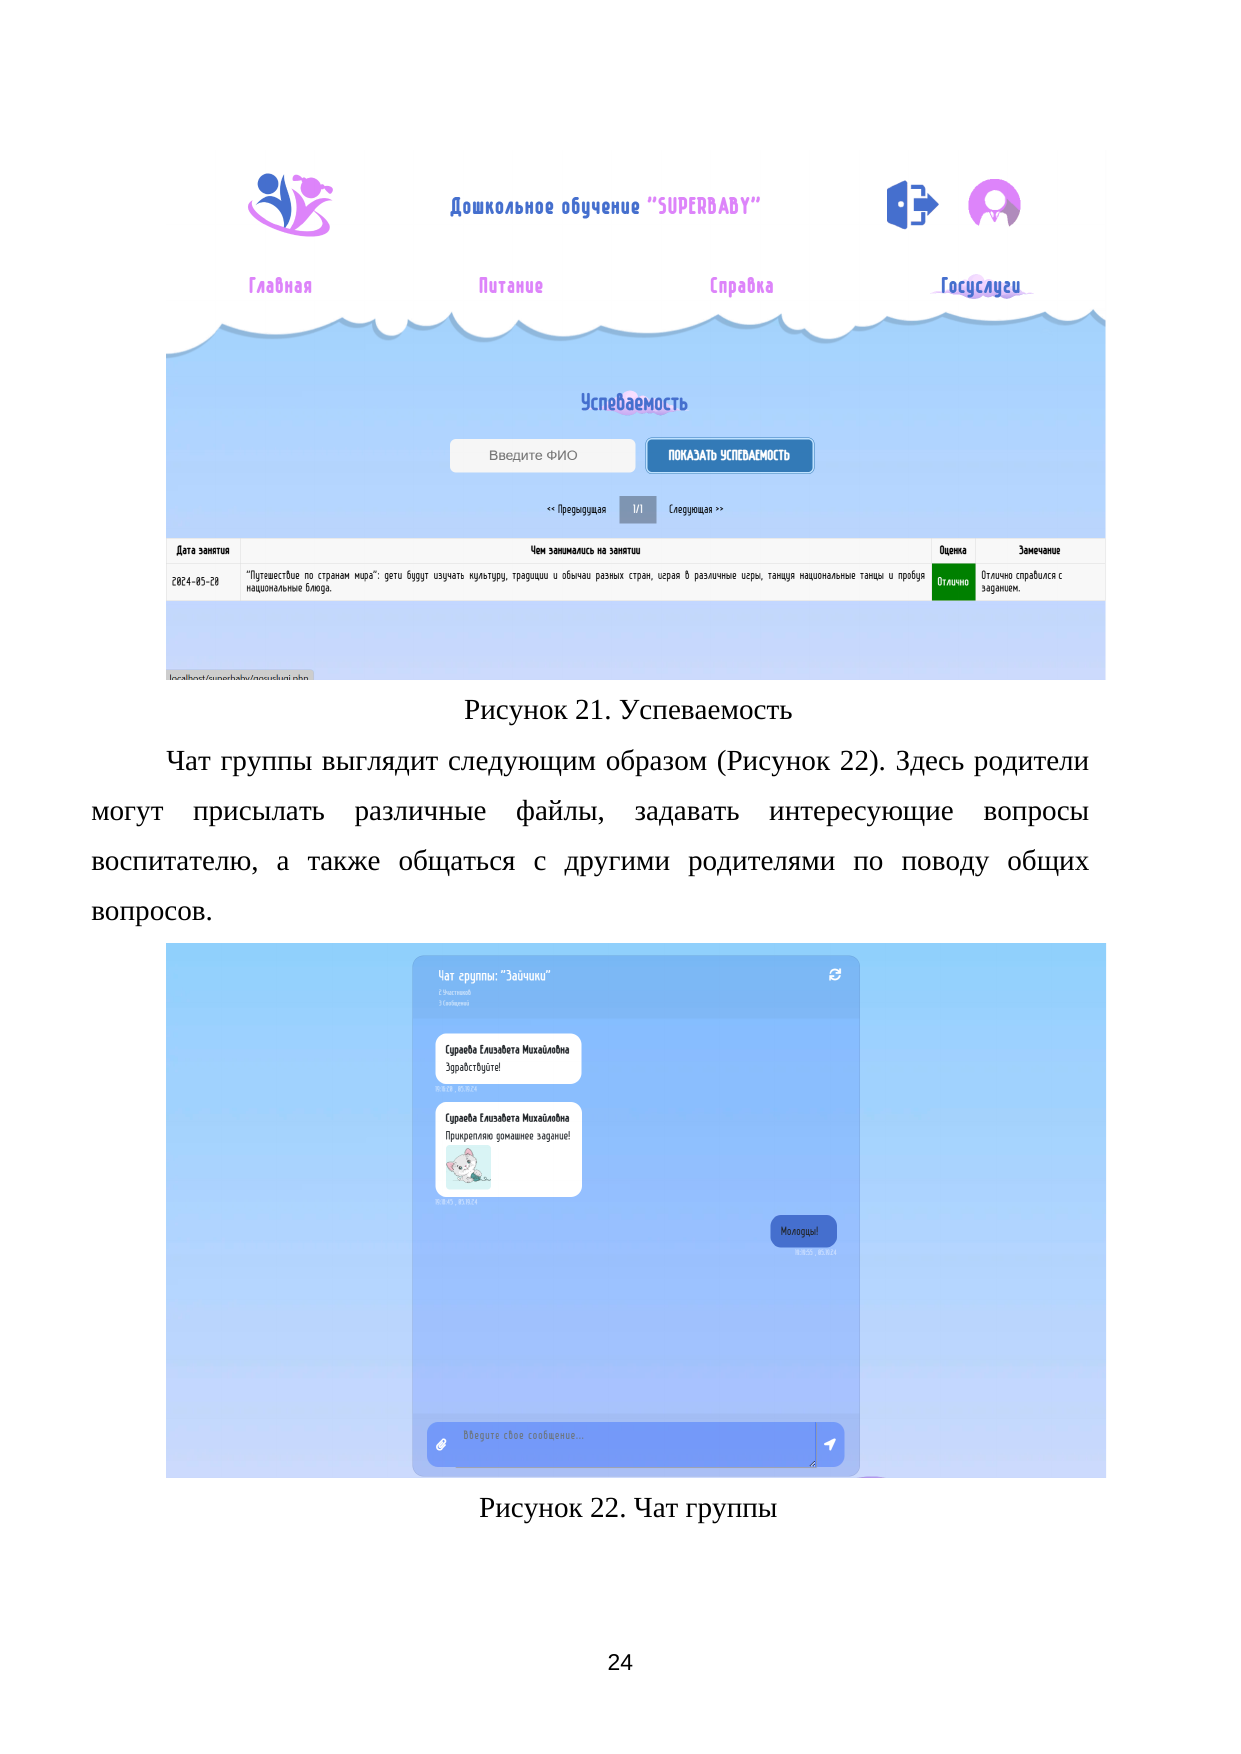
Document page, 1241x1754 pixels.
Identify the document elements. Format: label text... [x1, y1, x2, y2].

text Рисунок 22. Чат группы [91, 1490, 1090, 1524]
picture [166, 150, 1107, 680]
text Рисунок 21. Успеваемость [91, 692, 1090, 726]
picture [166, 943, 1107, 1478]
text Чат группы выглядит следующим образом (Рисунок 22). Здесь родители могут присылать различные файлы, задавать интересующие вопросы воспитателю, а также общаться с другими родителями по поводу общих вопросов. [91, 743, 1090, 927]
